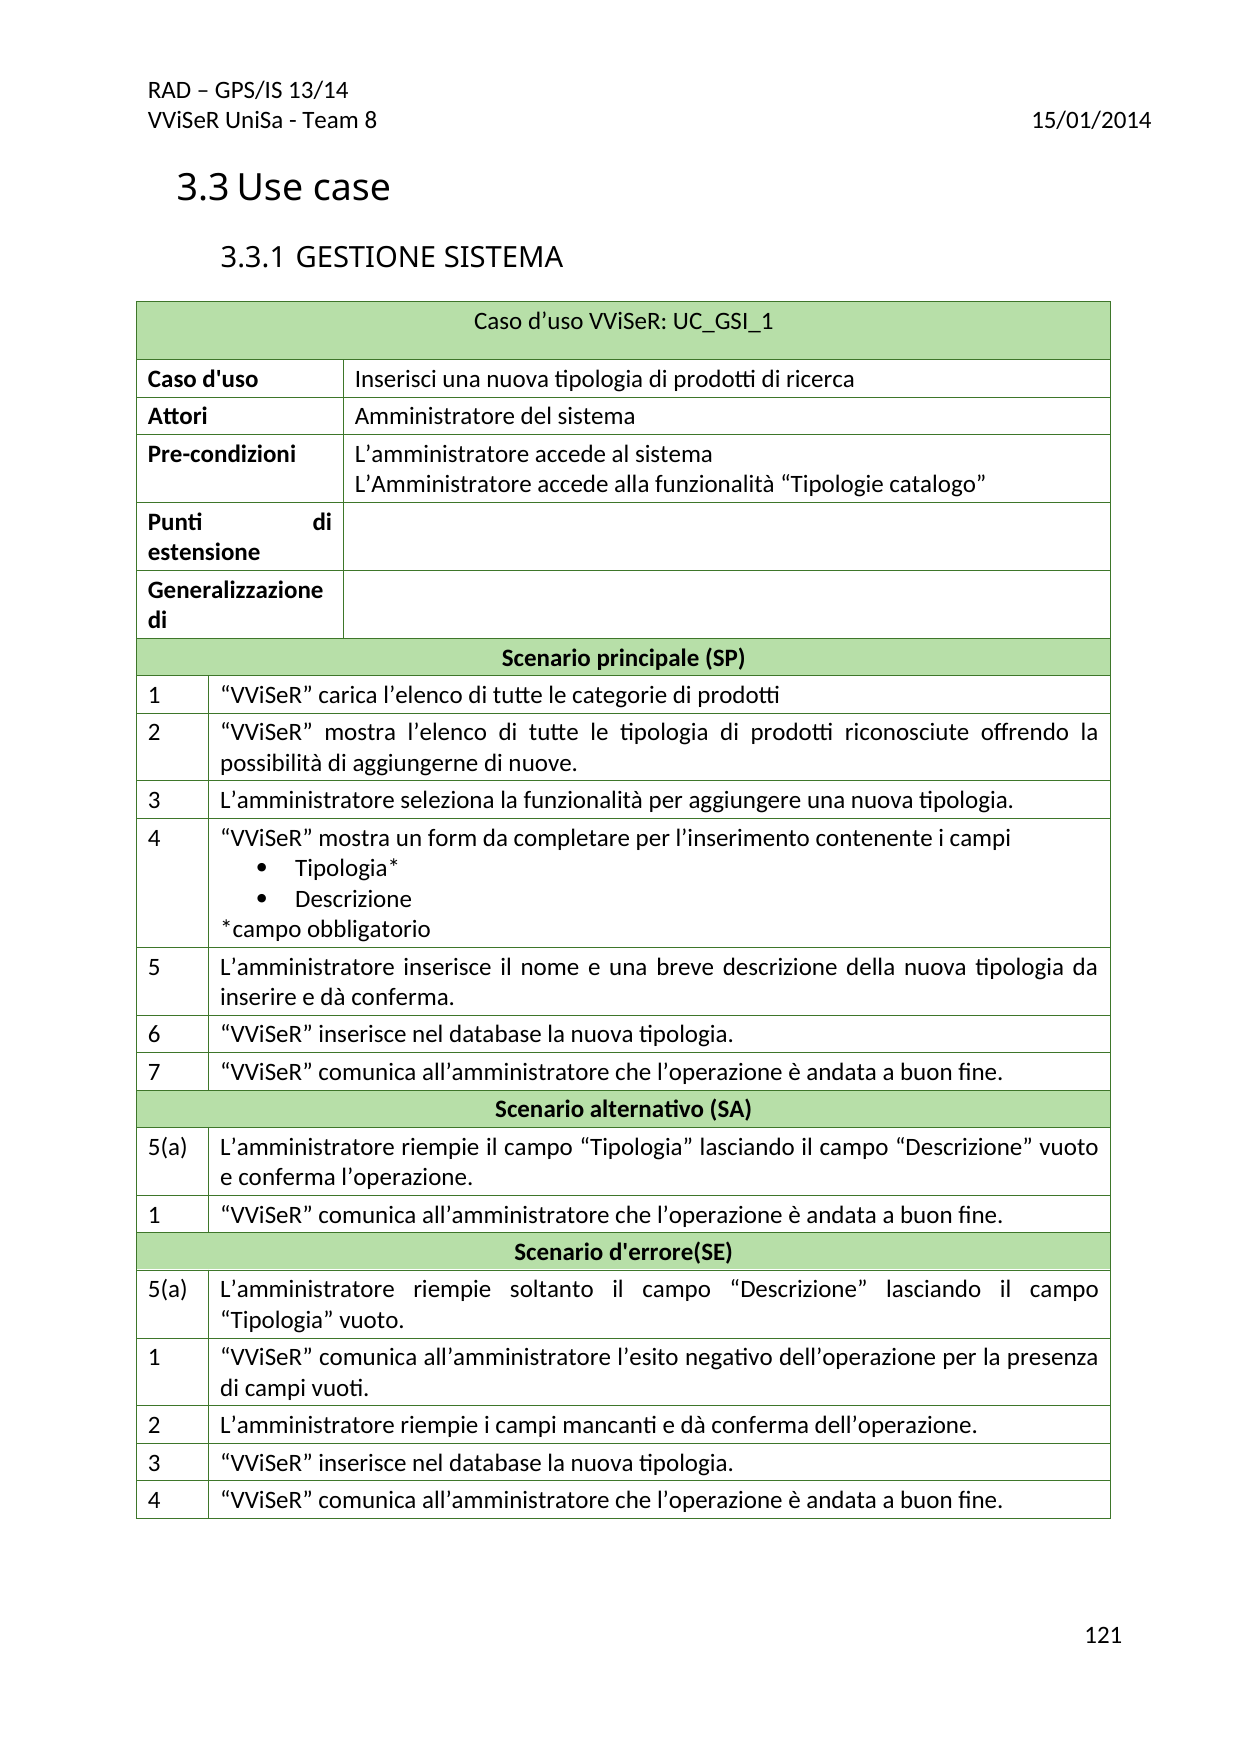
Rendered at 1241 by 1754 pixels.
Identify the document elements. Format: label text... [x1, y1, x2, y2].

subtitle Use case [176, 160, 1122, 211]
table_cell [344, 571, 1110, 638]
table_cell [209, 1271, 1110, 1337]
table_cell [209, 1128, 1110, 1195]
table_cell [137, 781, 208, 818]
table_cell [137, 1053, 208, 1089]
table_cell Generalizzazione di [137, 571, 343, 638]
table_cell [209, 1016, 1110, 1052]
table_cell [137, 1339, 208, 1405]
table_cell [344, 503, 1110, 570]
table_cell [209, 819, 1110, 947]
table_cell Punti di estensione [137, 503, 343, 570]
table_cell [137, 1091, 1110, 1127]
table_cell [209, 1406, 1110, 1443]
table_cell Scenario principale (SP) [137, 639, 1110, 675]
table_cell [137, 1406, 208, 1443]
table_cell Pre-condizioni [137, 435, 343, 502]
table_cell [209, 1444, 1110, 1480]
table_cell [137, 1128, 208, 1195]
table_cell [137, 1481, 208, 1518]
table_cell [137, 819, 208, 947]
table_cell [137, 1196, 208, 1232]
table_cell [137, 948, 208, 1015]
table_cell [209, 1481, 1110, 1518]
table_cell Inserisci una nuova tipologia di prodotti di ricerca [344, 360, 1110, 397]
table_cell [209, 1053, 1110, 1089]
table_cell L’amministratore accede al sistema L’Amministratore accede alla funzionalità “Tipologie catalogo” [344, 435, 1110, 502]
table_cell Caso d'uso [137, 360, 343, 397]
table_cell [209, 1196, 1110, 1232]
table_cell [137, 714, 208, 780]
table_cell Amministratore del sistema [344, 398, 1110, 434]
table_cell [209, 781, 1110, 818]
table_header Caso d’uso VViSeR: UC_GSI_1 [137, 302, 1110, 359]
table_cell Attori [137, 398, 343, 434]
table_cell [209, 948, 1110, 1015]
table_cell 1 [137, 676, 208, 712]
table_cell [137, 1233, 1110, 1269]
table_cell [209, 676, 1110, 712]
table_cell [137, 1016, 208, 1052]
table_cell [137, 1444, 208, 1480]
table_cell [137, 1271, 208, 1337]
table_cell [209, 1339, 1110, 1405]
subtitle Gestione Sistema [220, 236, 1122, 276]
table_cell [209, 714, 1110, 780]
